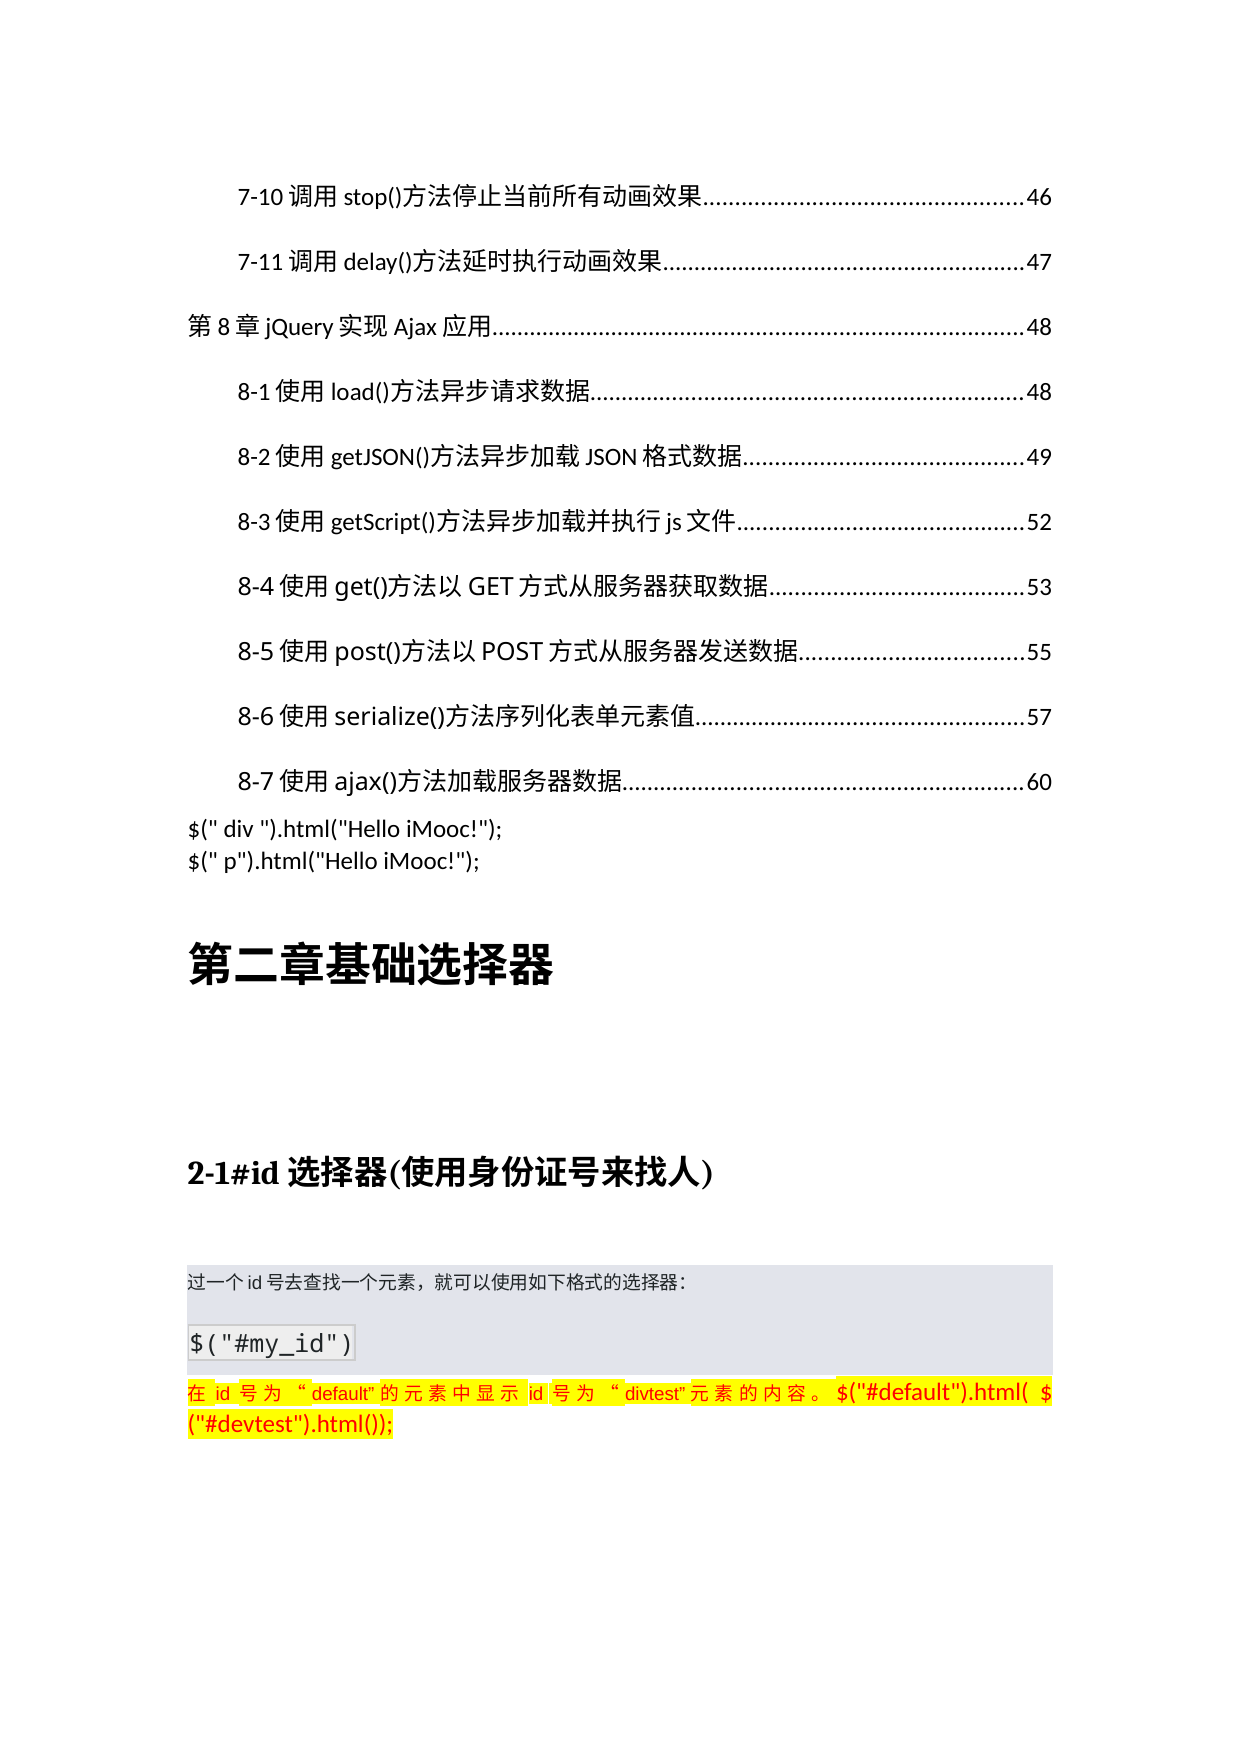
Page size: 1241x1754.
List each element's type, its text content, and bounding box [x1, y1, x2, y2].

subtitle 第二章基础选择器 [187, 912, 1053, 1010]
text 8-6使用serialize()方法序列化表单元素值 57 [237, 682, 1053, 747]
text 8-4使用get()方法以GET方式从服务器获取数据 53 [237, 552, 1053, 617]
text $(" p").html("Hello iMooc!"); [187, 844, 1053, 877]
text 第8章jQuery实现Ajax应用 48 [187, 292, 1053, 357]
text 过一个id号去查找一个元素，就可以使用如下格式的选择器： [187, 1265, 1053, 1297]
text 在id号为“default”的元素中显示id号为“divtest”元素的内容。$("#default").html( $("#devtest").html()); [187, 1375, 1053, 1440]
text 8-2使用getJSON()方法异步加载JSON格式数据 49 [237, 422, 1053, 487]
text 7-11调用delay()方法延时执行动画效果 47 [237, 227, 1053, 292]
text 8-7使用ajax()方法加载服务器数据 60 [237, 747, 1053, 812]
text $(" div ").html("Hello iMooc!"); [187, 812, 1053, 844]
text 8-5使用post()方法以POST方式从服务器发送数据 55 [237, 617, 1053, 682]
text 7-10调用stop()方法停止当前所有动画效果 46 [237, 162, 1053, 227]
subtitle 2-1#id 选择器(使用身份证号来找人) [187, 1138, 1053, 1203]
text 8-1使用load()方法异步请求数据 48 [237, 357, 1053, 422]
text 8-3使用getScript()方法异步加载并执行js文件 52 [237, 487, 1053, 552]
text $("#my_id") [187, 1310, 1053, 1375]
